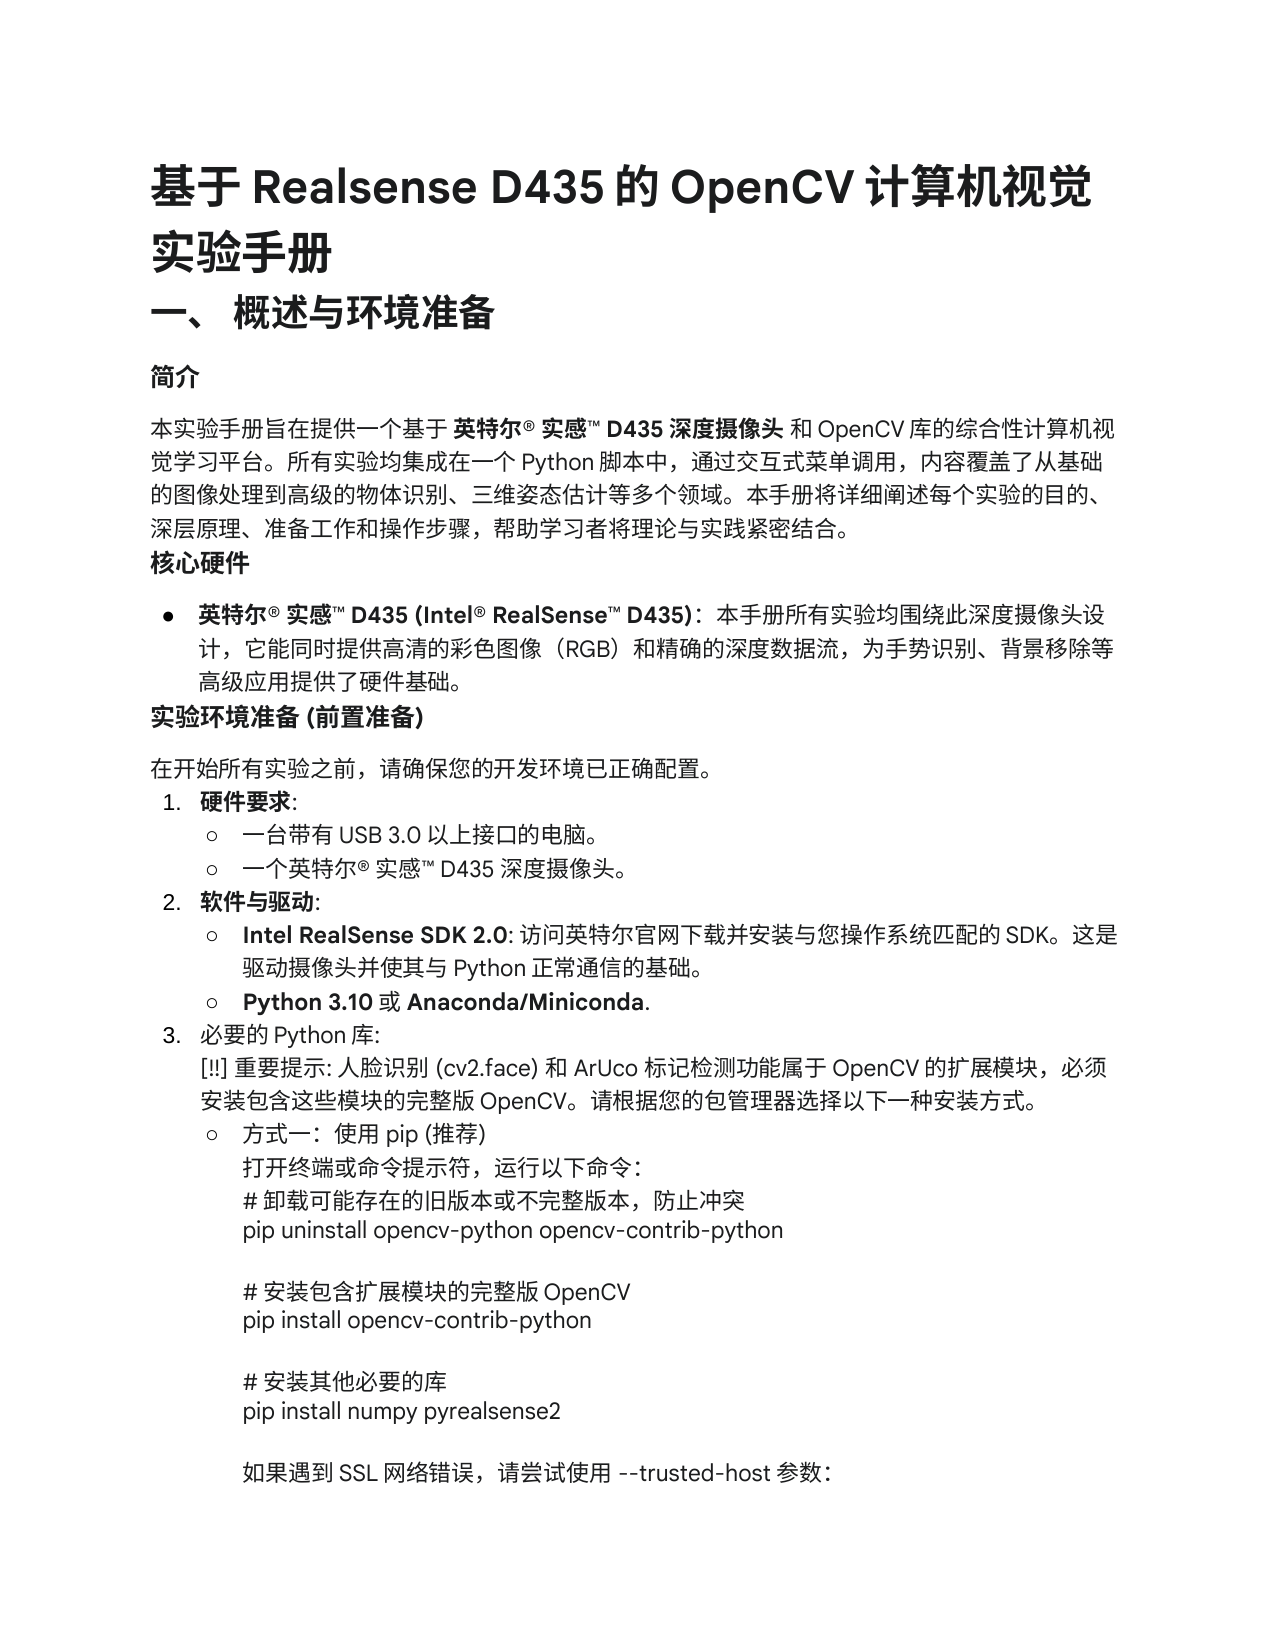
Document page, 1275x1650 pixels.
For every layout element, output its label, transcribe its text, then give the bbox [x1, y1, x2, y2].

list Python 3.10或 Anaconda/Miniconda. [205, 983, 1125, 1017]
subtitle 简介 [150, 357, 1125, 393]
subtitle 核心硬件 [150, 544, 1125, 580]
subtitle 实验环境准备 (前置准备) [150, 697, 1125, 733]
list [205, 1116, 1125, 1488]
list 软件与驱动: [162, 884, 1125, 917]
list Intel RealSense SDK 2.0: 访问英特尔官网下载并安装与您操作系统匹配的SDK。这是驱动摄像头并使其与Python正常通信的基础。 [205, 917, 1125, 983]
list 硬件要求: [162, 784, 1125, 817]
text 本实验手册旨在提供一个基于 英特尔® 实感™ D435 深度摄像头 和OpenCV库的综合性计算机视觉学习平台。所有实验均集成在一个Python脚本中，通过交互式菜单调用，内容覆盖了从基础的图像处理到高级的物体识别、三维姿态估计等多个领域。本手册将详细阐述每个实验的目的、深层原理、准备工作和操作步骤，帮助学习者将理论与实践紧密结合。 [150, 411, 1125, 544]
list 一台带有USB 3.0以上接口的电脑。 [205, 817, 1125, 851]
text 在开始所有实验之前，请确保您的开发环境已正确配置。 [150, 751, 1125, 784]
list 英特尔® 实感™ D435 (Intel® RealSense™ D435)：本手册所有实验均围绕此深度摄像头设计，它能同时提供高清的彩色图像（RGB）和精确的深度数据流，为手势识别、背景移除等高级应用提供了硬件基础。 [161, 597, 1125, 697]
text 基于Realsense D435的OpenCV计算机视觉实验手册 [150, 150, 1125, 283]
subtitle 一、 概述与环境准备 [150, 283, 1125, 337]
list 必要的Python库: [!!] 重要提示: 人脸识别 (cv2.face) 和 ArUco 标记检测功能属于OpenCV的扩展模块，必须安装包含这些模块的完整版OpenCV。请根据您的包管理器选择以下一种安装方式。 [162, 1017, 1125, 1116]
list 一个英特尔® 实感™ D435 深度摄像头。 [205, 851, 1125, 884]
